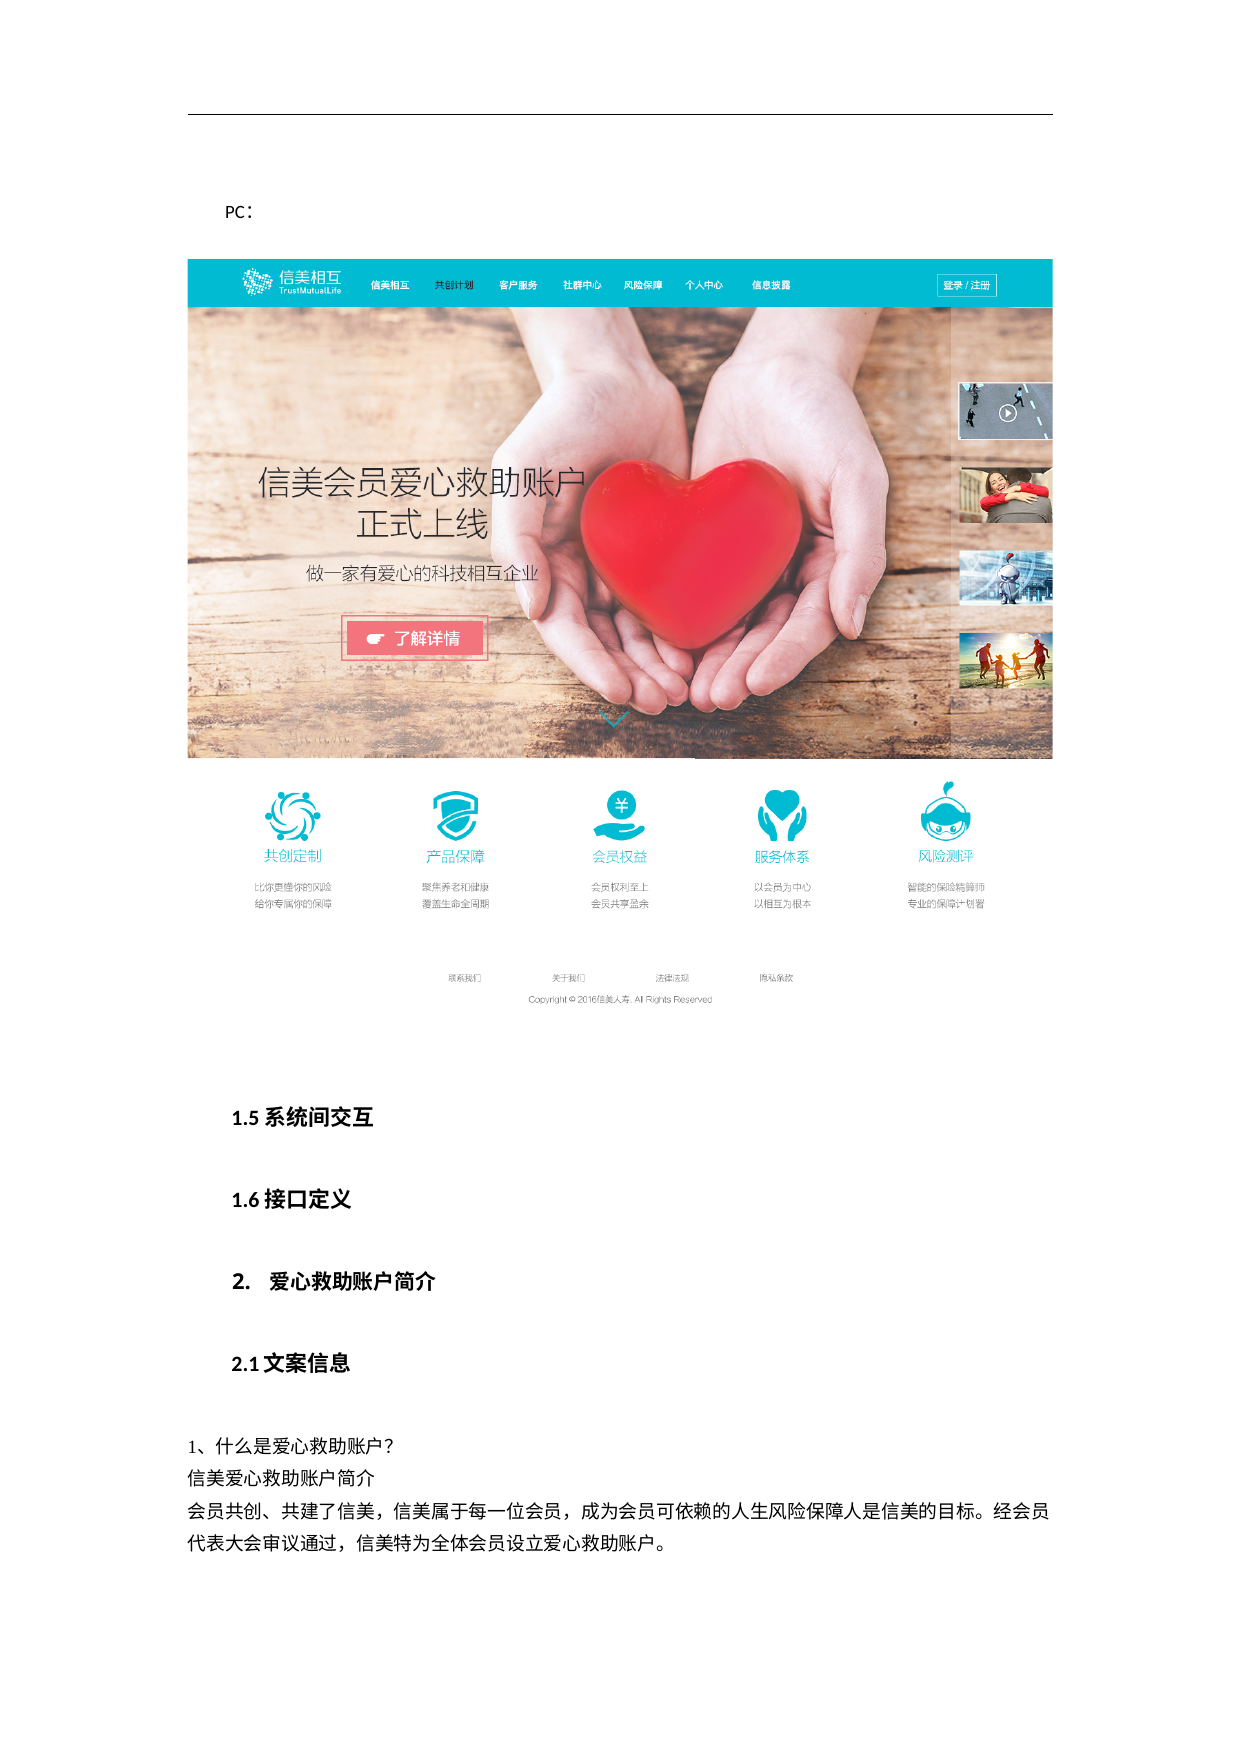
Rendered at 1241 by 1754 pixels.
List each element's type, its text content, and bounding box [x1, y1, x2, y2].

subtitle 爱心救助账户简介 [232, 1264, 1053, 1297]
text 会员共创、共建了信美，信美属于每一位会员，成为会员可依赖的人生风险保障人是信美的目标。经会员代表大会审议通过，信美特为全体会员设立爱心救助账户。 [187, 1494, 1053, 1559]
subtitle 1.5 系统间交互 [187, 1099, 1053, 1132]
subtitle 1.6 接口定义 [187, 1182, 1053, 1214]
text 1、什么是爱心救助账户？ [187, 1429, 1053, 1461]
text 信美爱心救助账户简介 [187, 1461, 1053, 1494]
text PC： [187, 194, 1053, 227]
picture [187, 259, 1053, 1026]
subtitle 2.1文案信息 [187, 1346, 1053, 1378]
